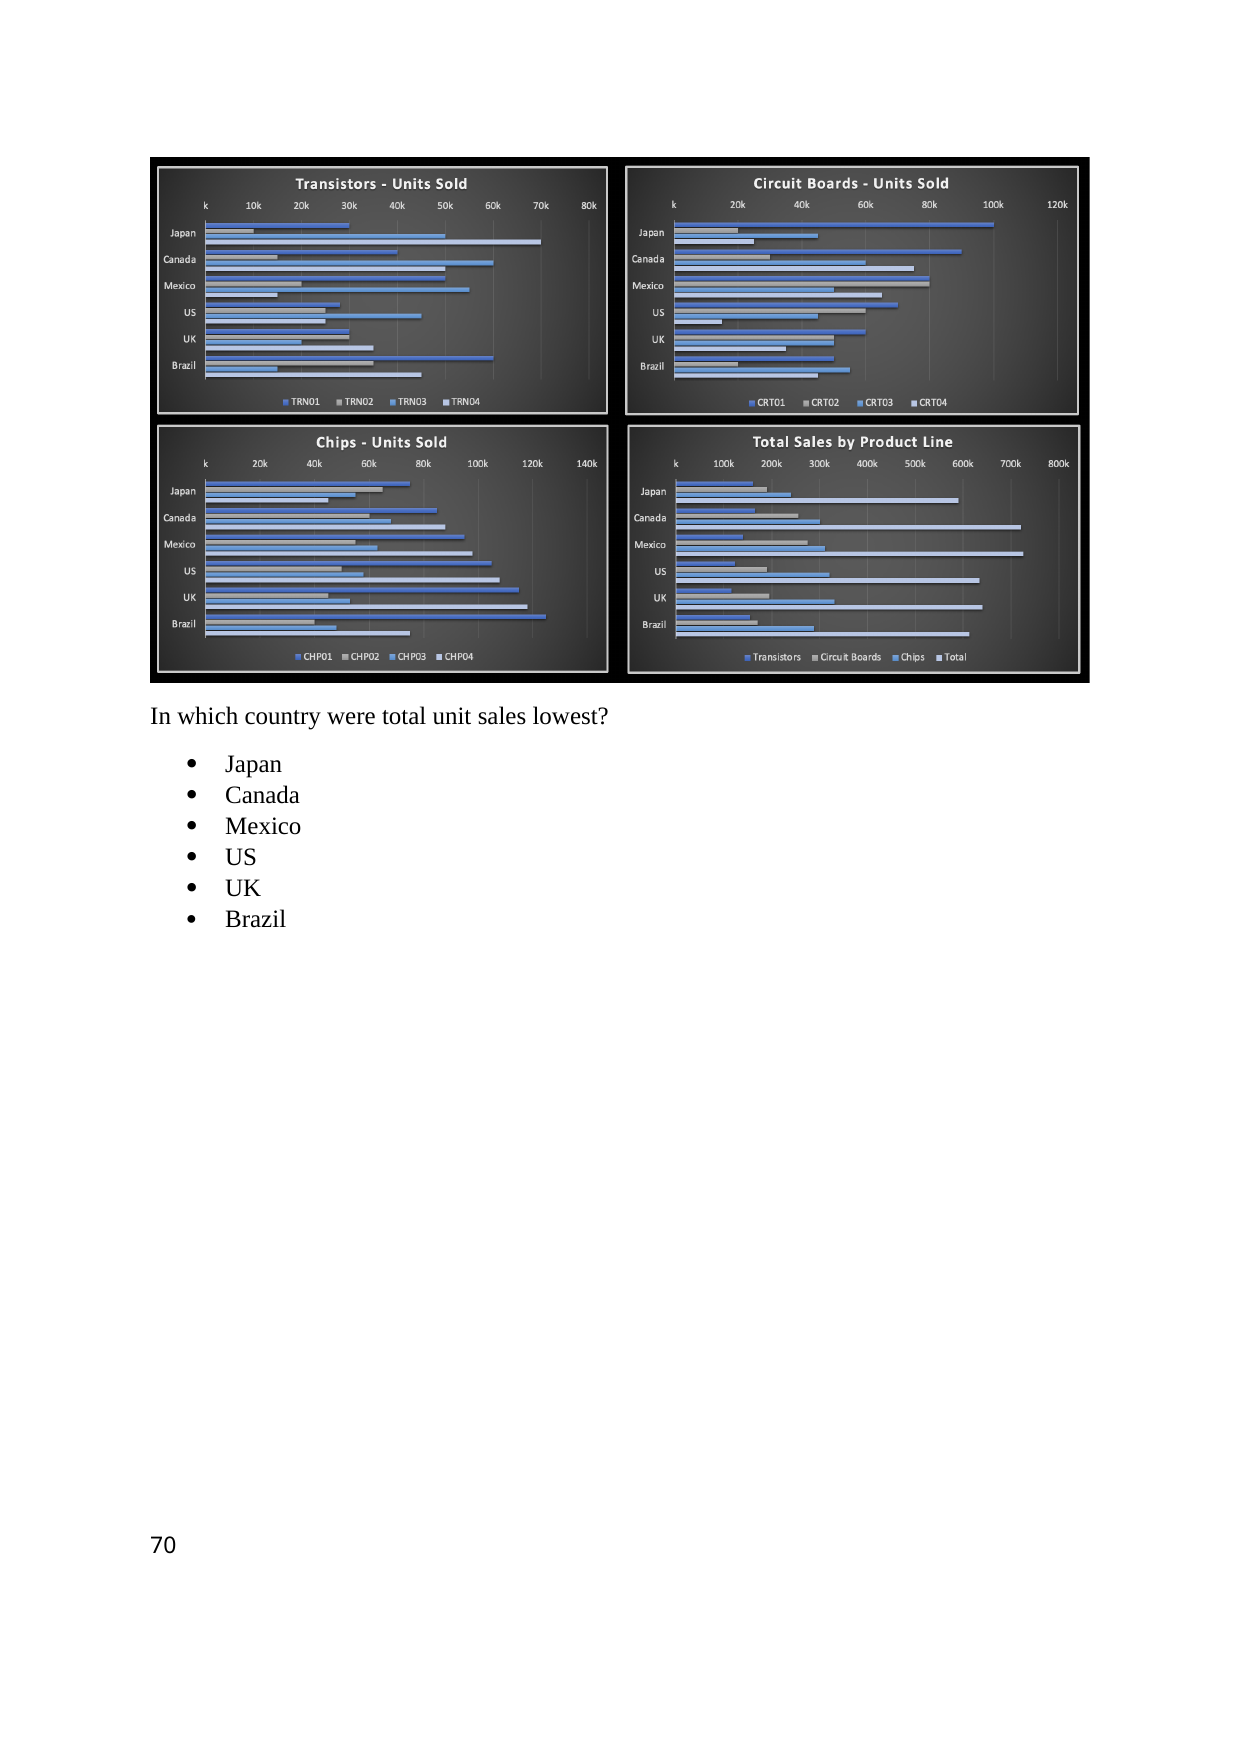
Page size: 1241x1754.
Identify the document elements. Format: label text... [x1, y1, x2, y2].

list UK [187, 873, 1090, 902]
list US [187, 842, 1090, 871]
picture [150, 157, 1090, 683]
list Japan [187, 749, 1090, 778]
list Brazil [187, 904, 1090, 933]
list Mexico [187, 811, 1090, 840]
list Canada [187, 780, 1090, 809]
text In which country were total unit sales lowest? [150, 701, 1090, 730]
